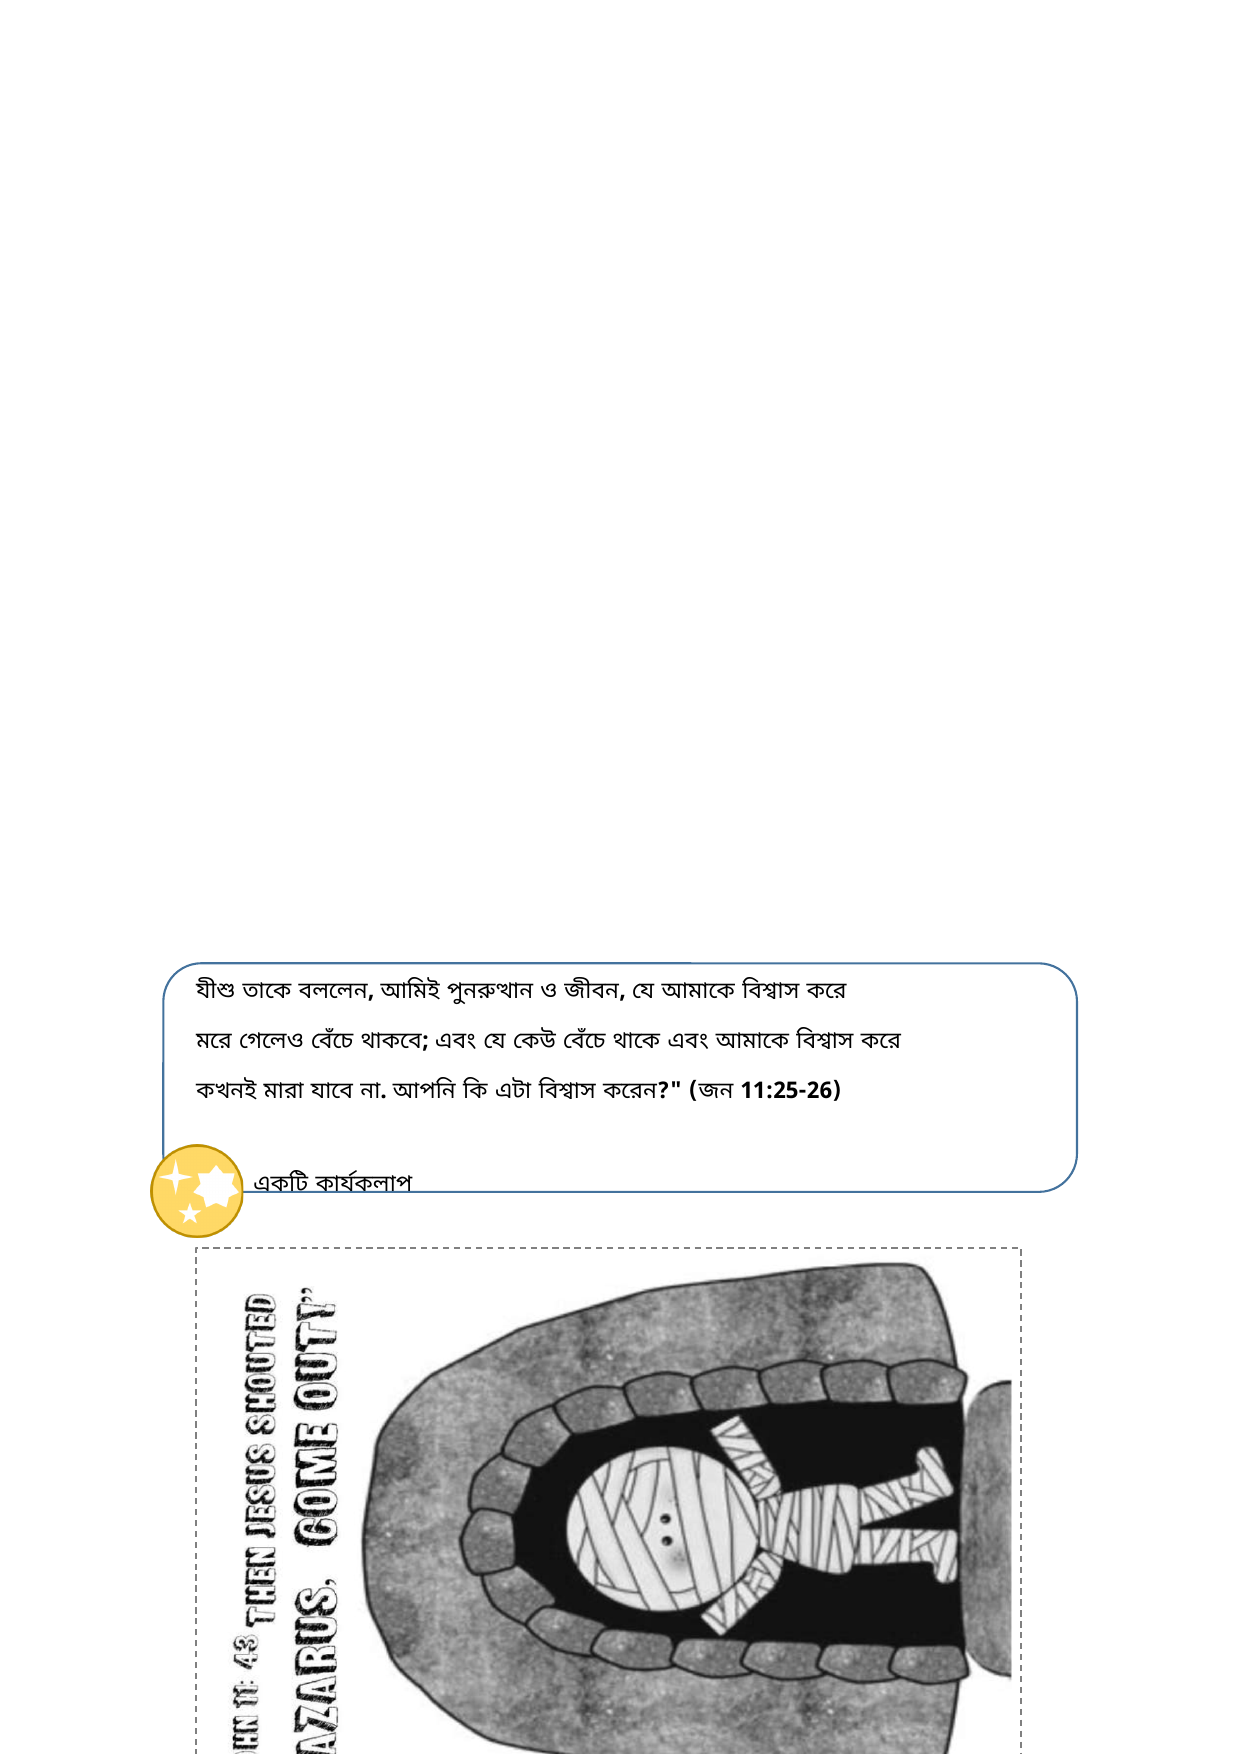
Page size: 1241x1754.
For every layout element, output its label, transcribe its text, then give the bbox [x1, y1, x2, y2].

picture [198, 1249, 1020, 1754]
text একটি কার্যকলাপ [244, 1170, 1090, 1197]
text যীশু তাকে বললেন, আমিই পুনরুত্থান ও জীবন, যে আমাকে বিশ্বাস করে [150, 978, 1090, 1008]
text কখনই মারা যাবে না. আপনি কি এটা বিশ্বাস করেন?" (জন 11:25-26) [150, 1077, 1090, 1108]
picture [150, 1144, 244, 1238]
text মরে গেলেও বেঁচে থাকবে; এবং যে কেউ বেঁচে থাকে এবং আমাকে বিশ্বাস করে [150, 1027, 1090, 1058]
